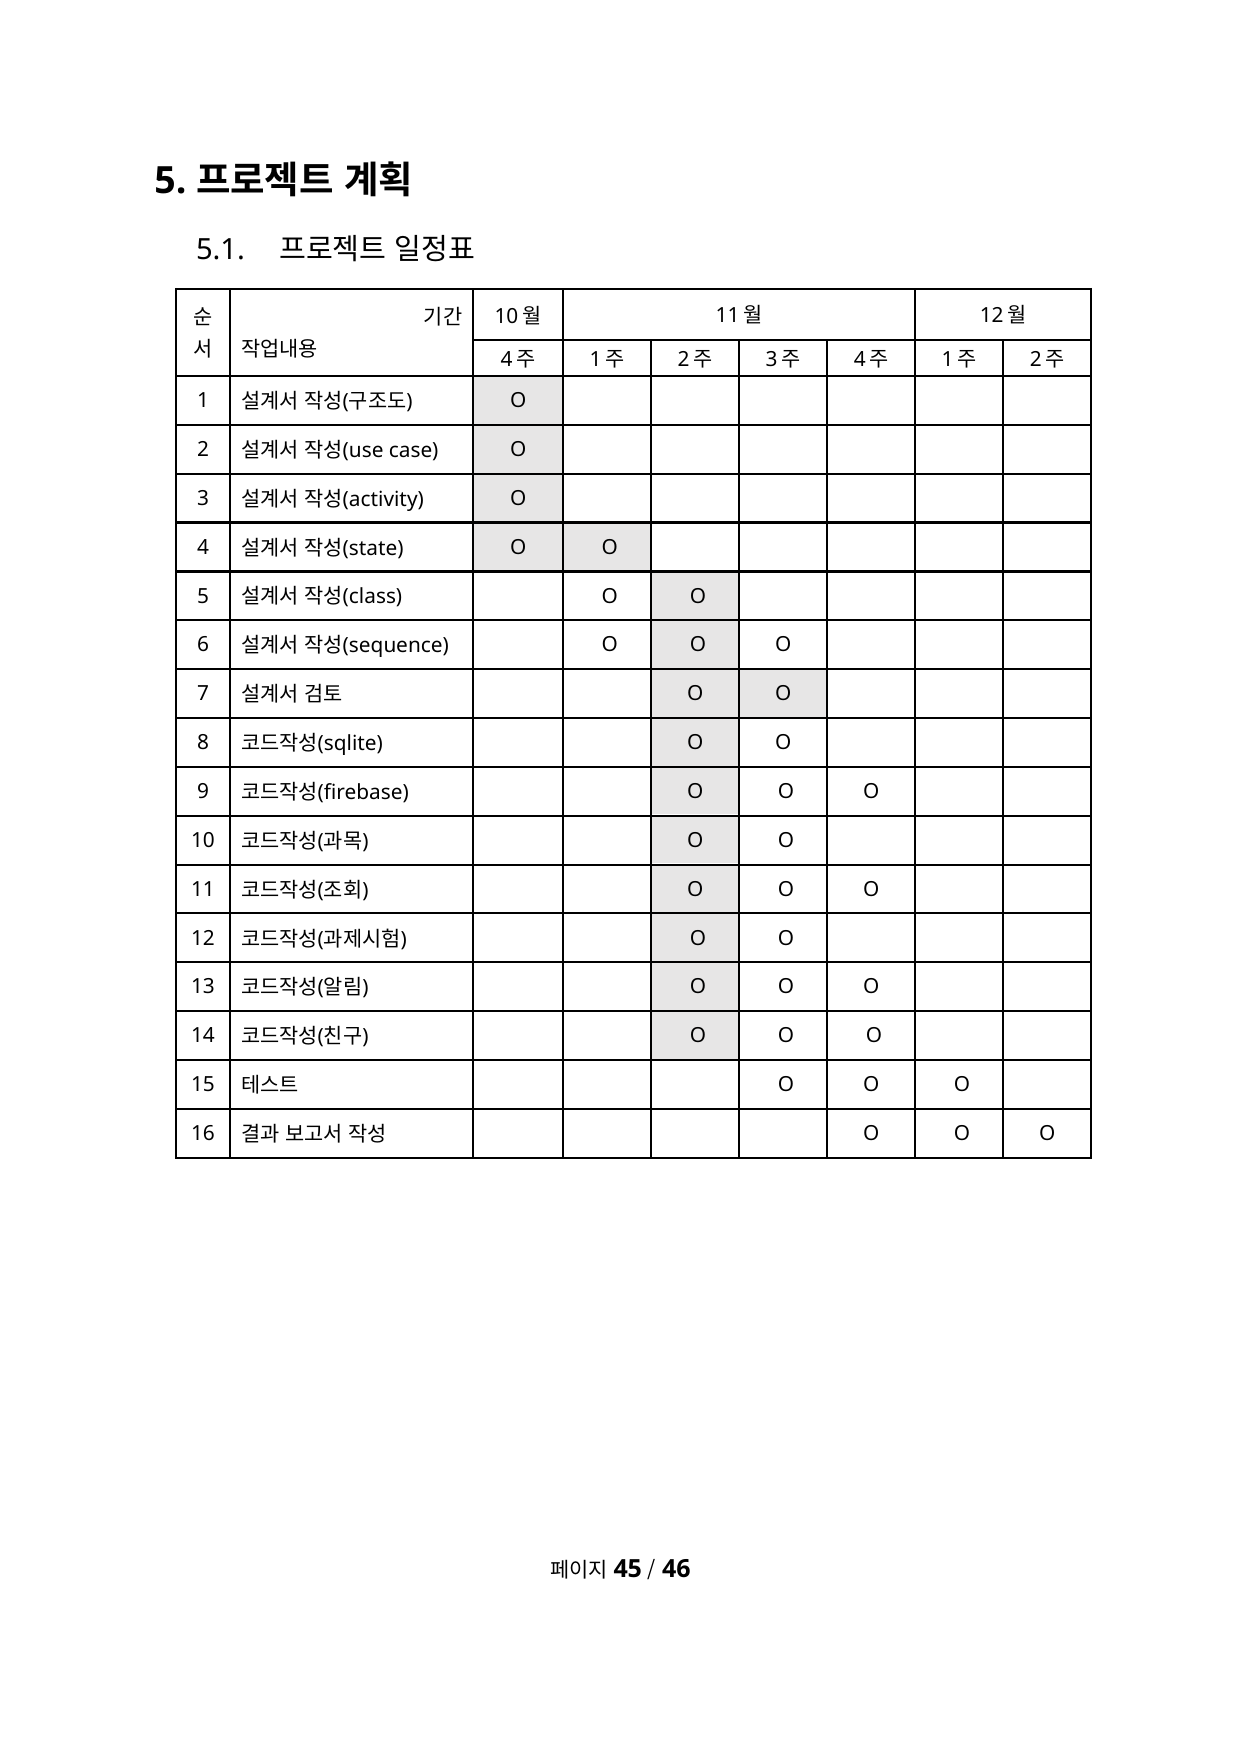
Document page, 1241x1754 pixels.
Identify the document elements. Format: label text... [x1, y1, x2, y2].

table_cell [564, 1061, 650, 1108]
table_cell [828, 670, 914, 717]
table_cell [740, 475, 826, 521]
table_cell [916, 670, 1002, 717]
table_cell 1주 [916, 341, 1002, 375]
table_cell O [652, 914, 738, 961]
table_cell O [564, 524, 650, 570]
table_cell 설계서 작성(activity) [231, 475, 472, 521]
table_cell [474, 1012, 562, 1059]
table_cell [652, 1110, 738, 1157]
table_cell [564, 377, 650, 424]
table_cell O [652, 621, 738, 668]
table_cell [564, 768, 650, 814]
table_cell [916, 866, 1002, 912]
table_cell [916, 719, 1002, 766]
table_cell 코드작성(친구) [231, 1012, 472, 1059]
table_cell [474, 1061, 562, 1108]
table_cell 2주 [652, 341, 738, 375]
table_cell O [1004, 1110, 1090, 1157]
table_cell 1주 [564, 341, 650, 375]
table_cell [1004, 963, 1090, 1010]
table_cell [916, 768, 1002, 814]
table_cell 코드작성(과제시험) [231, 914, 472, 961]
table_cell [1004, 621, 1090, 668]
table_cell [1004, 1012, 1090, 1059]
table_cell [652, 377, 738, 424]
table_cell 10 [177, 817, 229, 863]
table_cell 5 [177, 573, 229, 619]
table_cell [916, 475, 1002, 521]
table_cell [916, 377, 1002, 424]
table_cell [740, 524, 826, 570]
table_cell O [740, 963, 826, 1010]
table_cell [828, 621, 914, 668]
table_cell [652, 426, 738, 473]
table_cell O [652, 1012, 738, 1059]
table_cell [474, 573, 562, 619]
table_cell 4주 [828, 341, 914, 375]
table_cell [474, 817, 562, 863]
table_cell 설계서 검토 [231, 670, 472, 717]
table_cell 설계서 작성(구조도) [231, 377, 472, 424]
table_cell O [828, 1061, 914, 1108]
table_cell [916, 524, 1002, 570]
table_cell 3 [177, 475, 229, 521]
table_cell O [652, 817, 738, 863]
table_cell 1 [177, 377, 229, 424]
table_cell [564, 475, 650, 521]
table_cell 코드작성(sqlite) [231, 719, 472, 766]
table_cell [1004, 426, 1090, 473]
table_cell O [474, 524, 562, 570]
table_cell O [652, 963, 738, 1010]
table_cell 코드작성(조회) [231, 866, 472, 912]
table_cell 설계서 작성(class) [231, 573, 472, 619]
table_cell 2주 [1004, 341, 1090, 375]
table_cell [564, 426, 650, 473]
table_cell O [474, 475, 562, 521]
table_cell [1004, 719, 1090, 766]
table_cell O [828, 866, 914, 912]
table_cell 14 [177, 1012, 229, 1059]
table_header 기간 작업내용 [231, 290, 472, 375]
table_cell O [916, 1061, 1002, 1108]
table_cell 15 [177, 1061, 229, 1108]
table_cell [828, 914, 914, 961]
table_cell [474, 670, 562, 717]
table_cell [474, 963, 562, 1010]
table_cell [564, 963, 650, 1010]
table_cell [828, 573, 914, 619]
table_cell [828, 817, 914, 863]
table_cell 16 [177, 1110, 229, 1157]
table_cell O [740, 817, 826, 863]
table_cell [564, 1012, 650, 1059]
table_cell 3주 [740, 341, 826, 375]
table_cell 코드작성(과목) [231, 817, 472, 863]
table_cell [474, 719, 562, 766]
table_cell [740, 573, 826, 619]
table_cell O [652, 866, 738, 912]
table_cell O [652, 768, 738, 814]
table_cell [1004, 524, 1090, 570]
table_cell 12 [177, 914, 229, 961]
list 프로젝트 일정표 [196, 225, 1128, 268]
table_cell 설계서 작성(use case) [231, 426, 472, 473]
table_cell [474, 621, 562, 668]
table_cell O [740, 768, 826, 814]
table_cell 테스트 [231, 1061, 472, 1108]
table_cell [740, 426, 826, 473]
table_cell 7 [177, 670, 229, 717]
table_cell [828, 719, 914, 766]
table_cell [1004, 817, 1090, 863]
table_cell [652, 524, 738, 570]
table_cell O [740, 1012, 826, 1059]
table_cell 코드작성(알림) [231, 963, 472, 1010]
table_cell O [652, 670, 738, 717]
table_cell [564, 719, 650, 766]
table_cell 설계서 작성(sequence) [231, 621, 472, 668]
table_cell [564, 1110, 650, 1157]
table_cell [1004, 866, 1090, 912]
table_cell O [740, 866, 826, 912]
table_cell O [828, 768, 914, 814]
table_cell O [652, 573, 738, 619]
table_cell [916, 963, 1002, 1010]
table_cell O [828, 1110, 914, 1157]
table_cell 2 [177, 426, 229, 473]
table_cell O [740, 1061, 826, 1108]
table_cell [740, 1110, 826, 1157]
table_header 11월 [564, 290, 914, 339]
table_cell [652, 475, 738, 521]
table_cell 9 [177, 768, 229, 814]
table_cell [652, 1061, 738, 1108]
table_cell 6 [177, 621, 229, 668]
table_cell [740, 377, 826, 424]
table_cell 코드작성(firebase) [231, 768, 472, 814]
table_cell O [474, 377, 562, 424]
table_cell [828, 524, 914, 570]
table_cell [1004, 768, 1090, 814]
table_cell [1004, 377, 1090, 424]
table_cell O [740, 670, 826, 717]
table_cell O [652, 719, 738, 766]
table_cell [474, 1110, 562, 1157]
table_cell [564, 817, 650, 863]
table_cell [828, 426, 914, 473]
table_cell O [916, 1110, 1002, 1157]
table_cell O [740, 914, 826, 961]
table_cell 11 [177, 866, 229, 912]
table_cell O [564, 573, 650, 619]
table_cell [828, 475, 914, 521]
table_cell [1004, 670, 1090, 717]
table_cell 4주 [474, 341, 562, 375]
table_cell [564, 914, 650, 961]
table_cell [828, 377, 914, 424]
table_cell O [828, 963, 914, 1010]
table_cell [1004, 914, 1090, 961]
table_header 10월 [474, 290, 562, 339]
table_cell 4 [177, 524, 229, 570]
table_cell [916, 621, 1002, 668]
table_cell [916, 817, 1002, 863]
table_cell 설계서 작성(state) [231, 524, 472, 570]
table_cell [474, 866, 562, 912]
table_header 12월 [916, 290, 1090, 339]
table_cell [474, 914, 562, 961]
table_cell [916, 1012, 1002, 1059]
table_cell 8 [177, 719, 229, 766]
table_cell O [740, 719, 826, 766]
list 프로젝트 계획 [154, 150, 1128, 204]
table_cell [916, 573, 1002, 619]
table_cell 결과 보고서 작성 [231, 1110, 472, 1157]
table_cell [1004, 573, 1090, 619]
table_cell 13 [177, 963, 229, 1010]
table_cell [1004, 1061, 1090, 1108]
table_cell [916, 426, 1002, 473]
table_cell O [740, 621, 826, 668]
table_cell O [828, 1012, 914, 1059]
table_cell [564, 670, 650, 717]
table_cell [916, 914, 1002, 961]
table_cell [474, 768, 562, 814]
table_cell [1004, 475, 1090, 521]
table_cell [564, 866, 650, 912]
table_header 순서 [177, 290, 229, 375]
table_cell O [474, 426, 562, 473]
table_cell O [564, 621, 650, 668]
